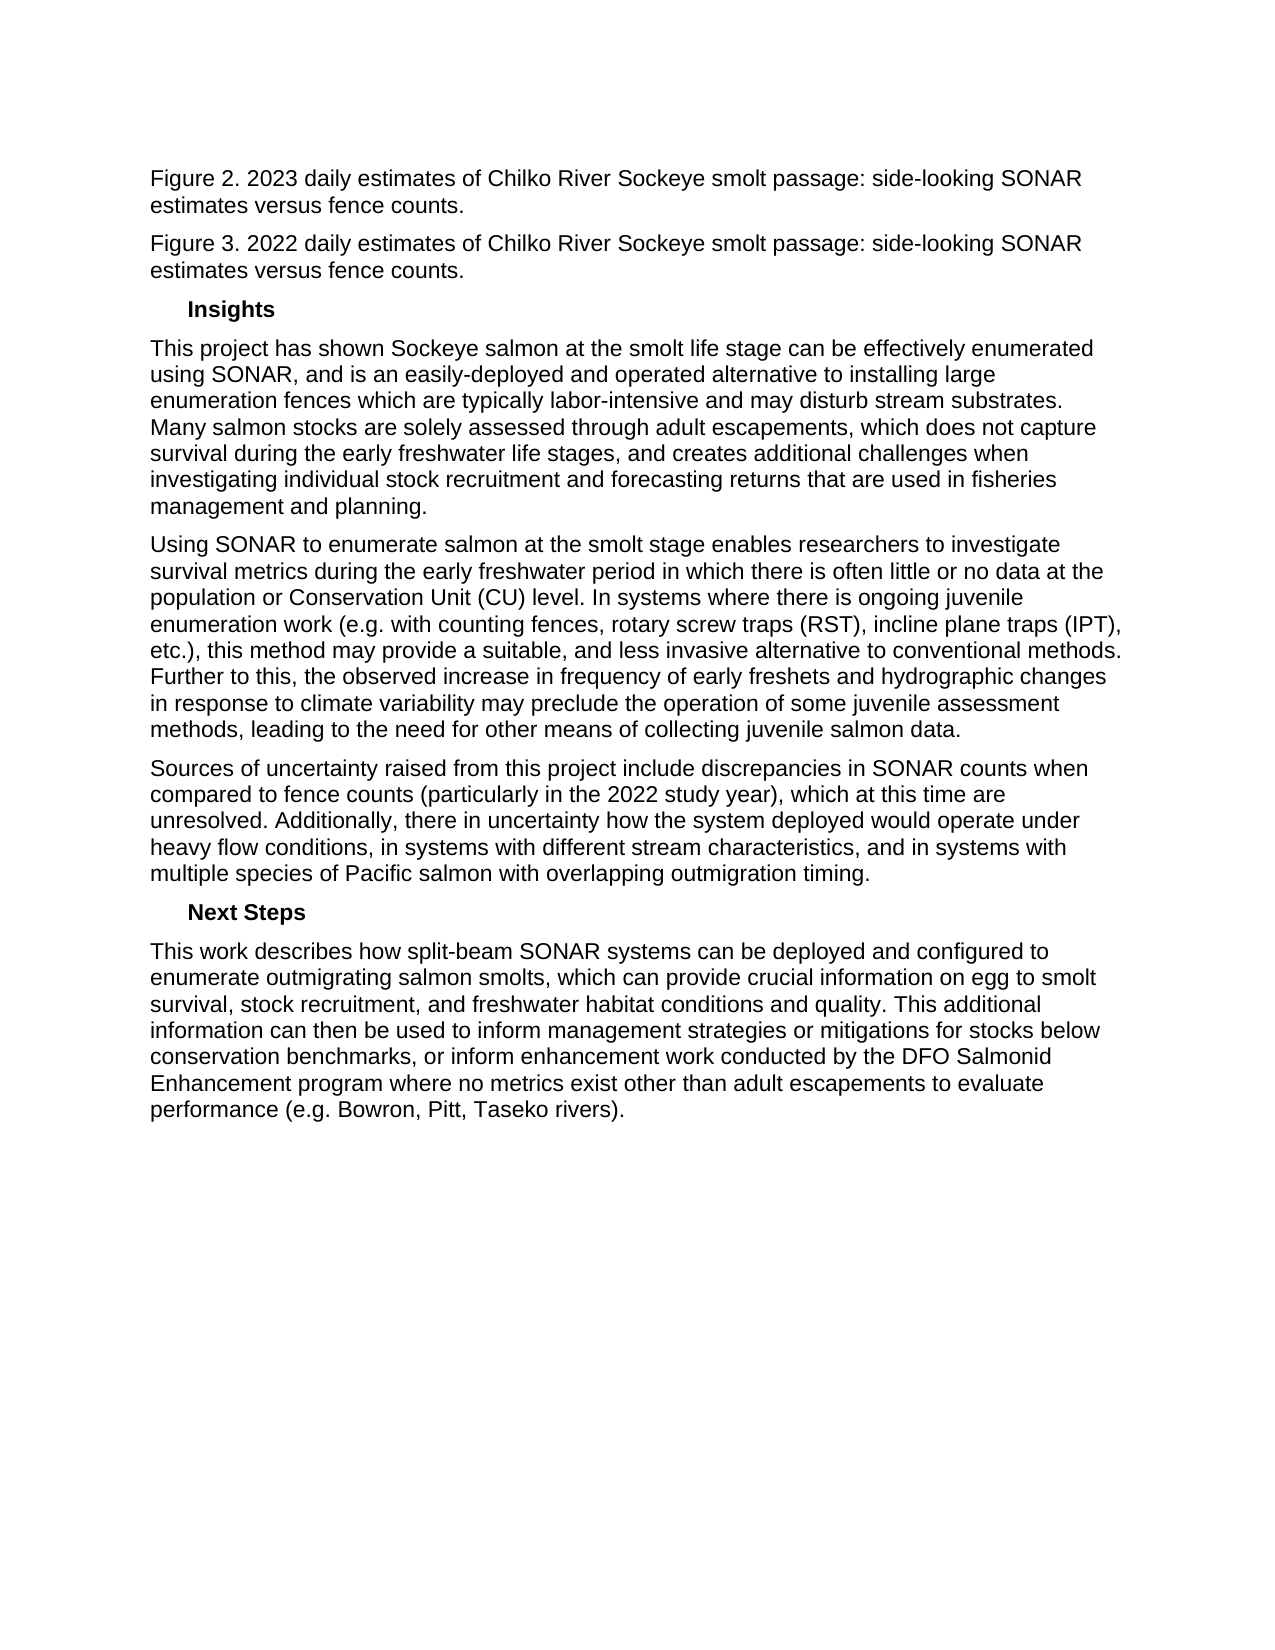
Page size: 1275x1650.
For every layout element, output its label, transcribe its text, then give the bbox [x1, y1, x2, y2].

subtitle Next Steps [187, 899, 1125, 925]
text Using SONAR to enumerate salmon at the smolt stage enables researchers to investigate survival metrics during the early freshwater period in which there is often little or no data at the population or Conservation Unit (CU) level. In systems where there is ongoing juvenile enumeration work (e.g. with counting fences, rotary screw traps (RST), incline plane traps (IPT), etc.), this method may provide a suitable, and less invasive alternative to conventional methods. Further to this, the observed increase in frequency of early freshets and hydrographic changes in response to climate variability may preclude the operation of some juvenile assessment methods, leading to the need for other means of collecting juvenile salmon data. [150, 531, 1125, 742]
subtitle Insights [187, 296, 1125, 322]
text Sources of uncertainty raised from this project include discrepancies in SONAR counts when compared to fence counts (particularly in the 2022 study year), which at this time are unresolved. Additionally, there in uncertainty how the system deployed would operate under heavy flow conditions, in systems with different stream characteristics, and in systems with multiple species of Pacific salmon with overlapping outmigration timing. [150, 755, 1125, 887]
text Figure 2. 2023 daily estimates of Chilko River Sockeye smolt passage: side-looking SONAR estimates versus fence counts. [150, 165, 1125, 218]
text This project has shown Sockeye salmon at the smolt life stage can be effectively enumerated using SONAR, and is an easily-deployed and operated alternative to installing large enumeration fences which are typically labor-intensive and may disturb stream substrates. Many salmon stocks are solely assessed through adult escapements, which does not capture survival during the early freshwater life stages, and creates additional challenges when investigating individual stock recruitment and forecasting returns that are used in fisheries management and planning. [150, 334, 1125, 519]
text This work describes how split-beam SONAR systems can be deployed and configured to enumerate outmigrating salmon smolts, which can provide crucial information on egg to smolt survival, stock recruitment, and freshwater habitat conditions and quality. This additional information can then be used to inform management strategies or mitigations for stocks below conservation benchmarks, or inform enhancement work conducted by the DFO Salmonid Enhancement program where no metrics exist other than adult escapements to evaluate performance (e.g. Bowron, Pitt, Taseko rivers). [150, 938, 1125, 1122]
text Figure 3. 2022 daily estimates of Chilko River Sockeye smolt passage: side-looking SONAR estimates versus fence counts. [150, 230, 1125, 283]
